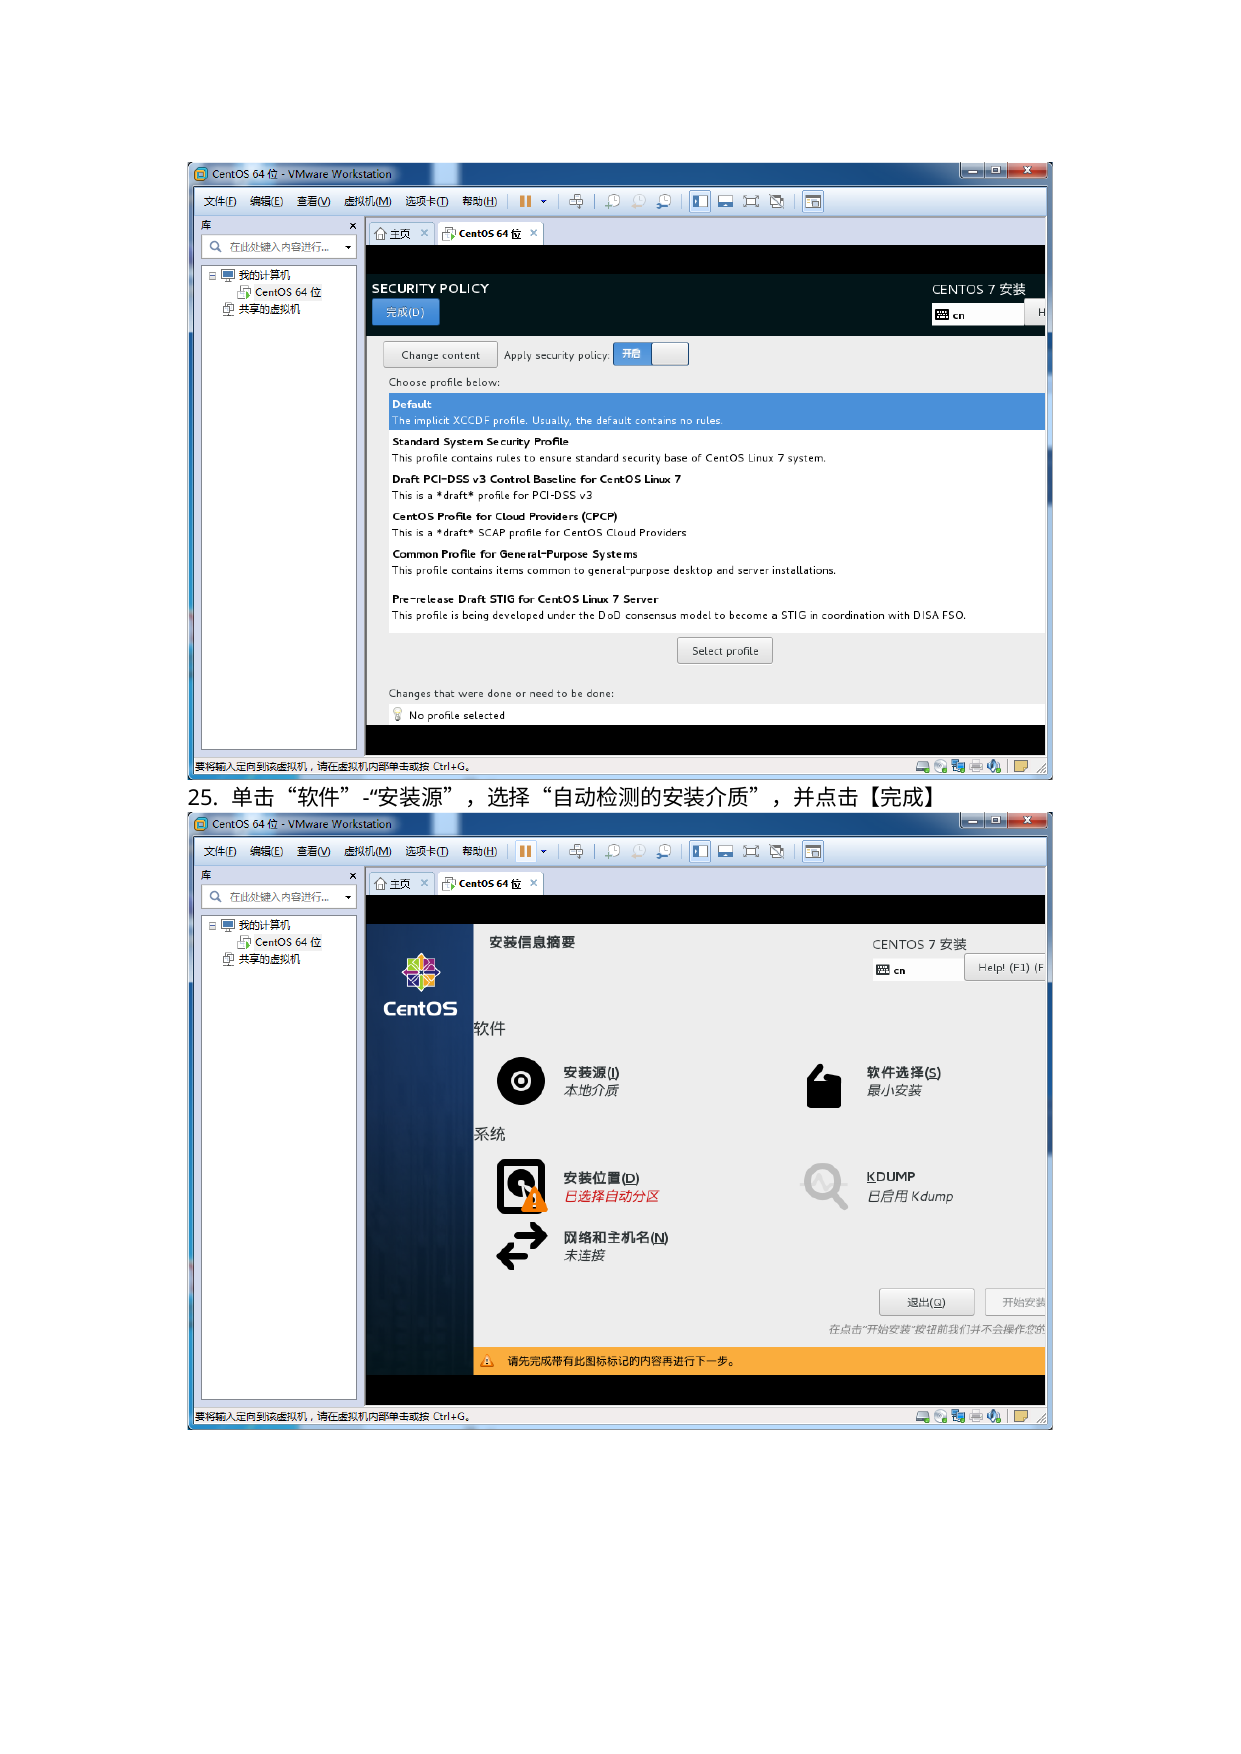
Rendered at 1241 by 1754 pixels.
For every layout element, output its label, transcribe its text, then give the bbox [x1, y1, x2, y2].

list 单击“软件”-“安装源”，选择“自动检测的安装介质”，并点击【完成】 [187, 780, 1053, 812]
picture [187, 812, 1053, 1430]
picture [187, 162, 1053, 780]
